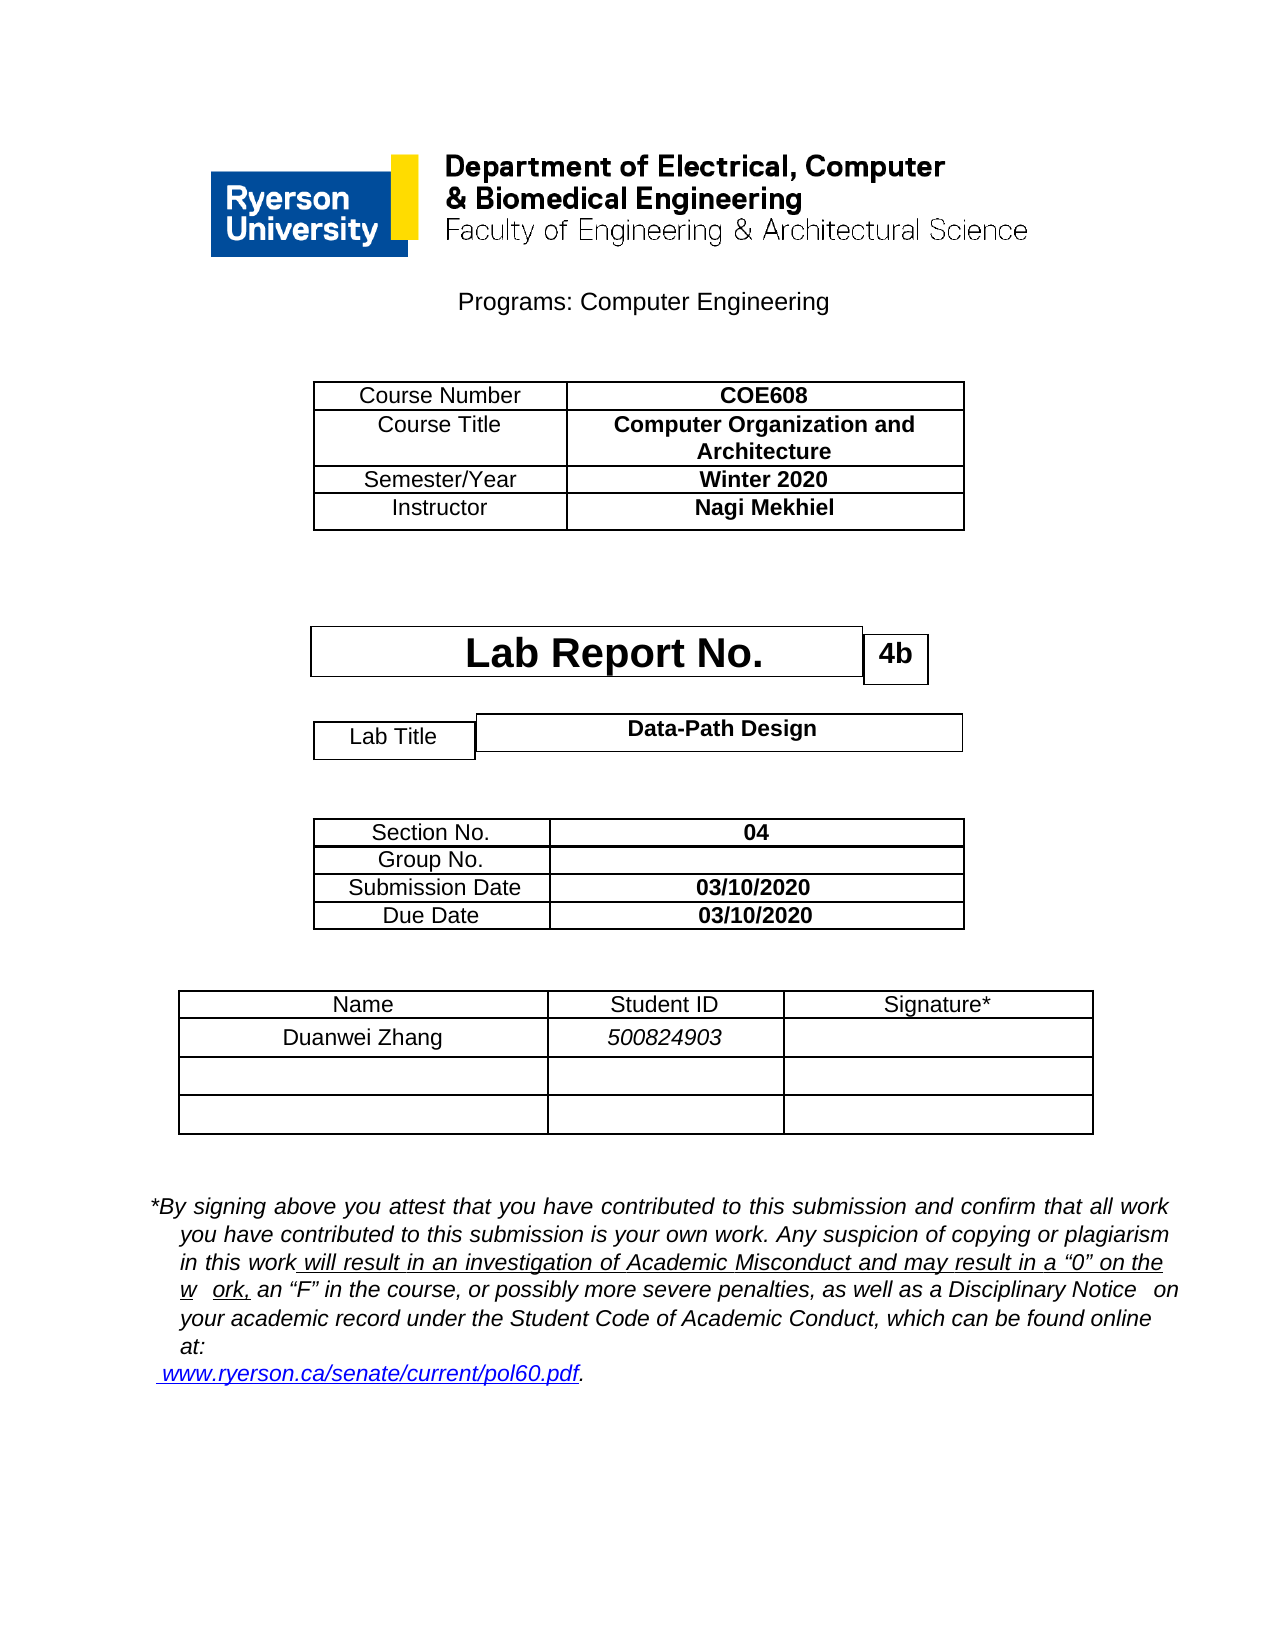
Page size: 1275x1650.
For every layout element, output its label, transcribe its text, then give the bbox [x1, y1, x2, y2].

table_cell 500824903 [549, 1019, 783, 1056]
table_cell 03/10/2020 [551, 875, 963, 901]
text *By signing above you attest that you have contributed to this submission and confirm that all work you have contributed to this submission is your own work. Any suspicion of copying or plagiarism in this work will result in an investigation of Academic Misconduct and may result in a “0” on the [150, 1193, 1170, 1275]
text www.ryerson.ca/senate/current/pol60.pdf. [156, 1361, 1219, 1387]
table_cell Duanwei Zhang [180, 1019, 547, 1056]
table_cell Instructor [315, 494, 566, 529]
table_cell Computer Organization and Architecture [568, 411, 963, 464]
text w ork, an “F” in the course, or possibly more severe penalties, as well as a Disciplinary Notice on [180, 1277, 1219, 1303]
table_cell [785, 1058, 1092, 1094]
table_header Course Number [315, 383, 566, 409]
table_cell [180, 1096, 547, 1133]
table_cell Nagi Mekhiel [568, 494, 963, 529]
table_cell [549, 1058, 783, 1094]
table_cell [180, 1058, 547, 1094]
table_cell 03/10/2020 [551, 903, 963, 928]
table_cell Submission Date [315, 875, 549, 901]
table_header Name [180, 992, 547, 1017]
table_header 04 [551, 820, 963, 845]
table_cell Course Title [315, 411, 566, 464]
table_header Signature* [785, 992, 1092, 1017]
table_cell Due Date [315, 903, 549, 928]
picture [211, 150, 1028, 257]
table_cell [785, 1019, 1092, 1056]
table_cell Winter 2020 [568, 467, 963, 492]
table_header COE608 [568, 383, 963, 409]
table_header Student ID [549, 992, 783, 1017]
text Programs: Computer Engineering [458, 287, 1219, 316]
table_cell [551, 848, 963, 873]
table_cell [549, 1096, 783, 1133]
table_cell Semester/Year [315, 467, 566, 492]
table_header Section No. [315, 820, 549, 845]
table_cell Group No. [315, 848, 549, 873]
table_cell [785, 1096, 1092, 1133]
text your academic record under the Student Code of Academic Conduct, which can be found online at: [180, 1305, 1175, 1359]
